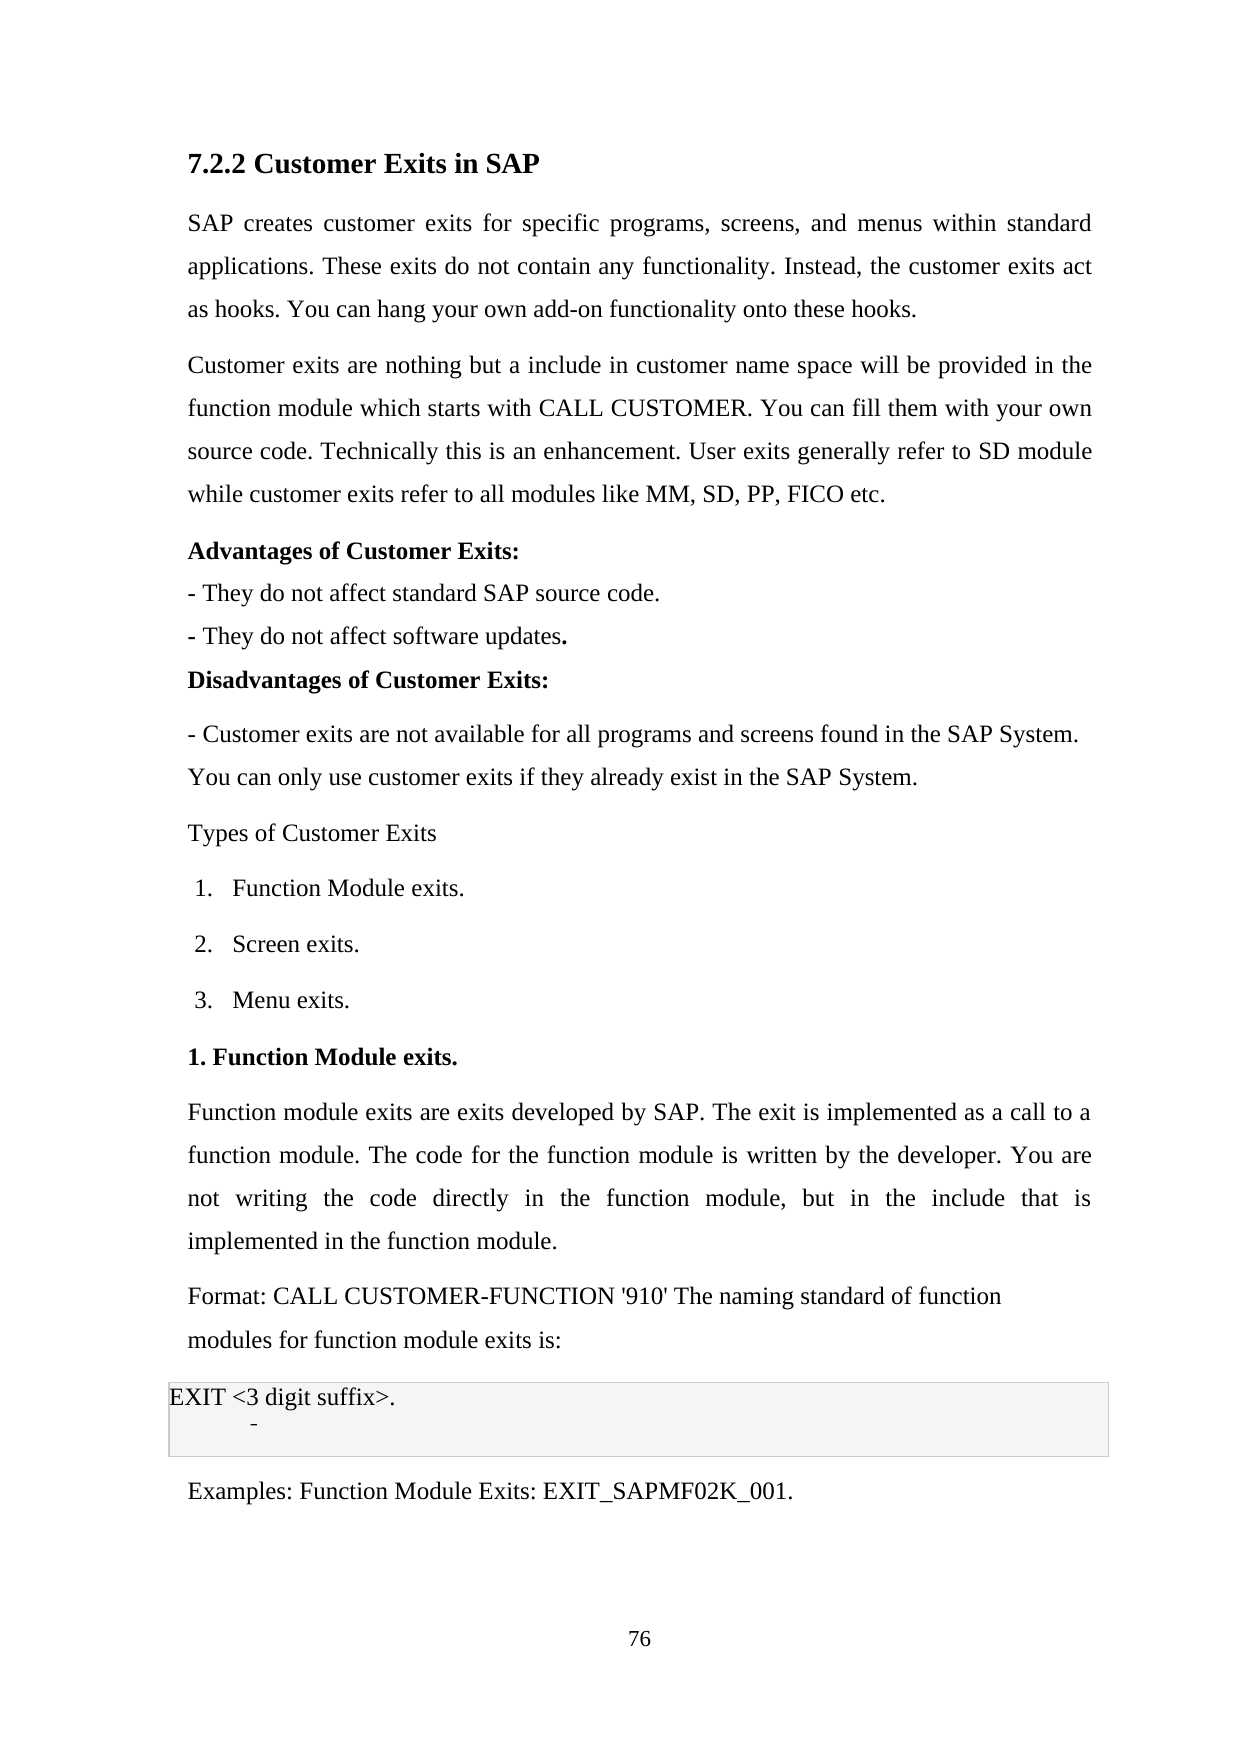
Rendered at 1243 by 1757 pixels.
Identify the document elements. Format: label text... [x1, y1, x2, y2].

list Function Module exits. [194, 873, 1145, 902]
text SAP creates customer exits for specific programs, screens, and menus within standard applications. These exits do not contain any functionality. Instead, the customer exits act as hooks. You can hang your own add-on functionality onto these hooks. [187, 208, 1093, 323]
list They do not affect standard SAP source code. [187, 578, 1145, 606]
list Customer exits are not available for all programs and screens found in the SAP System. You can only use customer exits if they already exist in the SAP System. [187, 719, 1080, 791]
list Screen exits. [194, 929, 1145, 958]
subtitle Advantages of Customer Exits: [187, 536, 1145, 565]
list They do not affect software updates. Disadvantages of Customer Exits: [187, 621, 568, 694]
subtitle Customer Exits in SAP [187, 146, 1145, 179]
text Customer exits are nothing but a include in customer name space will be provided in the function module which starts with CALL CUSTOMER. You can fill them with your own source code. Technically this is an enhancement. User exits generally refer to SD module while customer exits refer to all modules like MM, SD, PP, FICO etc. [187, 350, 1093, 508]
text Types of Customer Exits [187, 818, 1145, 846]
text Examples: Function Module Exits: EXIT_SAPMF02K_001. [187, 1372, 1145, 1504]
subtitle Function Module exits. [187, 1042, 1145, 1071]
text Function module exits are exits developed by SAP. The exit is implemented as a call to a function module. The code for the function module is written by the developer. You are not writing the code directly in the function module, but in the include that is implemented in the function module. [187, 1097, 1093, 1255]
list Menu exits. [194, 985, 1145, 1014]
text Format: CALL CUSTOMER-FUNCTION '910' The naming standard of function modules for function module exits is: [187, 1281, 1004, 1353]
